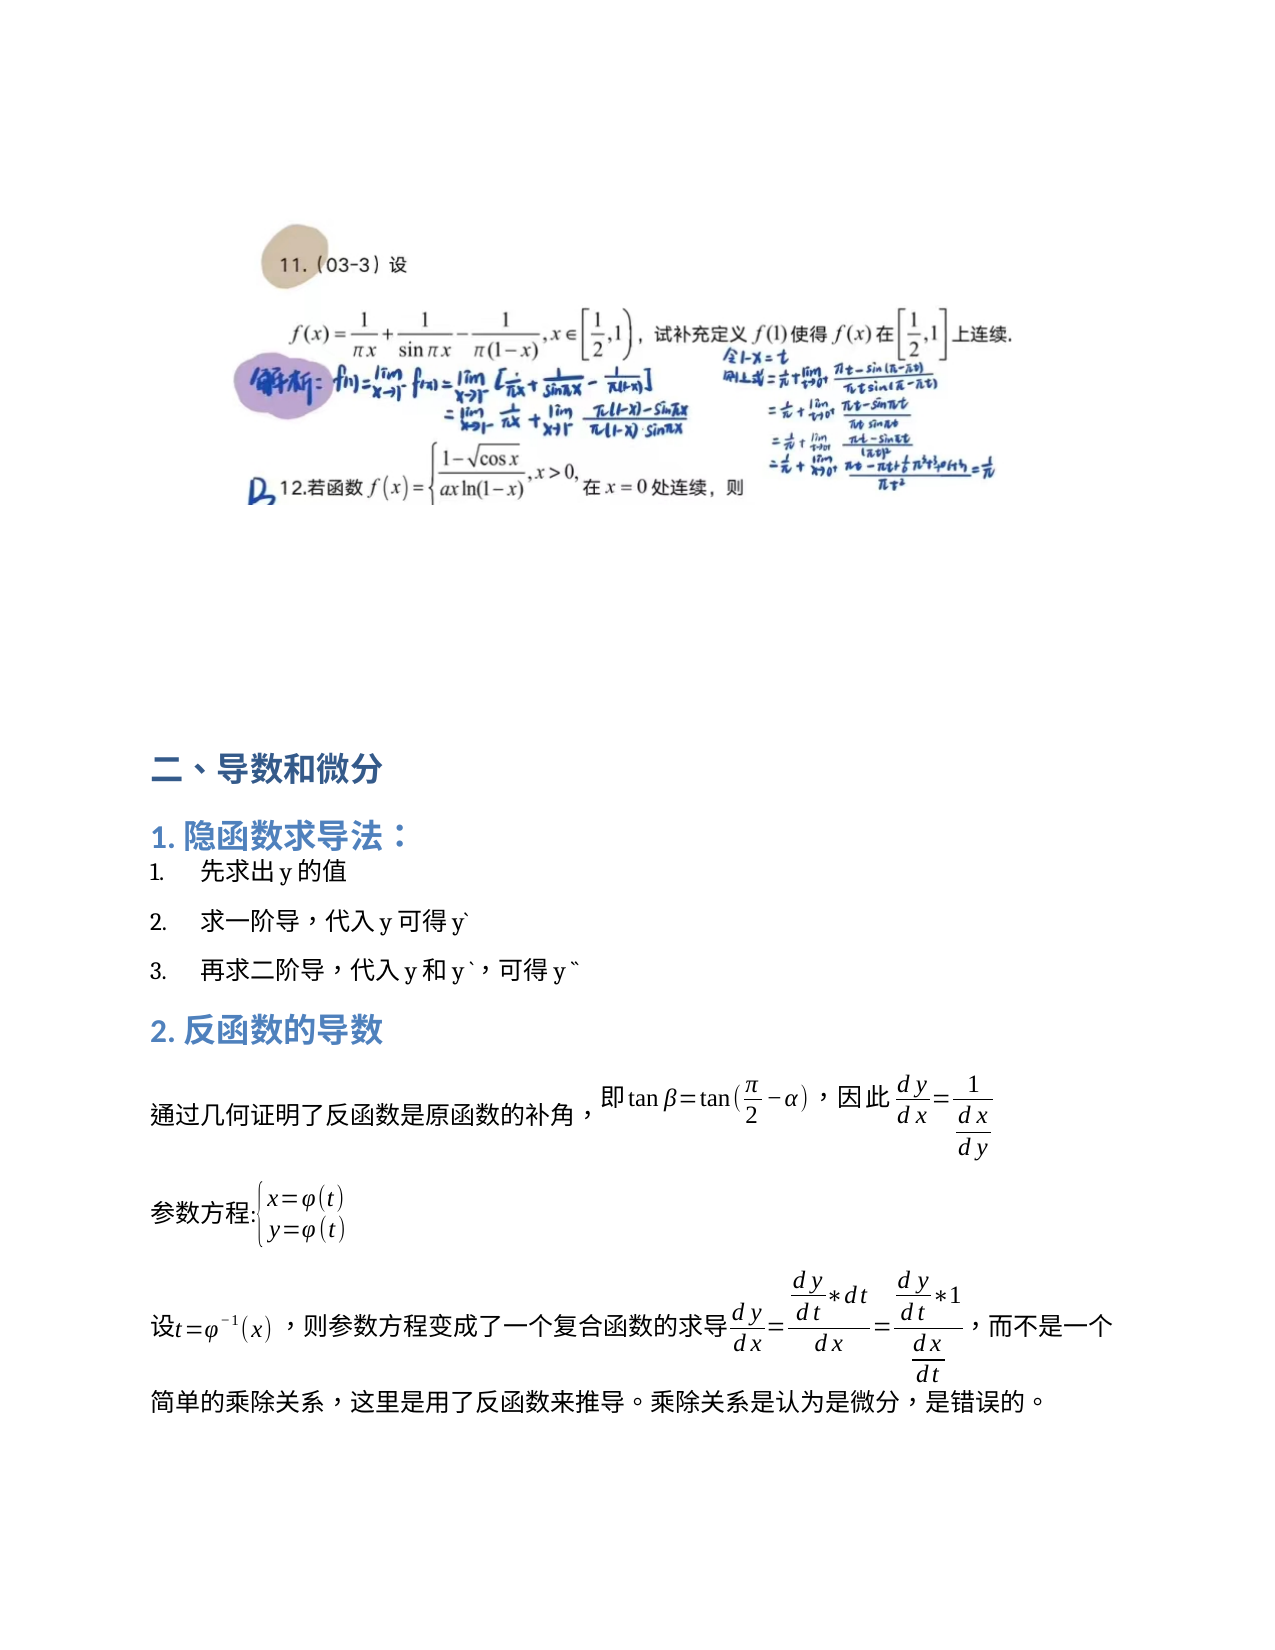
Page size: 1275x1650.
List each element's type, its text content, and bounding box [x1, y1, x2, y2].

subtitle 2. 反函数的导数 [150, 1007, 1125, 1052]
list 再求二阶导，代入y和y `，可得y `` [150, 957, 1125, 986]
picture [168, 150, 1044, 505]
text 通过几何证明了反函数是原函数的补角， [150, 1071, 1125, 1161]
subtitle 1. 隐函数求导法： [150, 812, 1125, 858]
list 先求出y的值 [150, 858, 1125, 887]
text 参数方程: [150, 1180, 1125, 1248]
text 设 ，则参数方程变成了一个复合函数的求导，而不是一个简单的乘除关系，这里是用了反函数来推导。乘除关系是认为是微分，是错误的。 [150, 1267, 1125, 1417]
list 求一阶导，代入y可得y` [150, 907, 1125, 936]
subtitle 二、导数和微分 [150, 746, 1125, 792]
